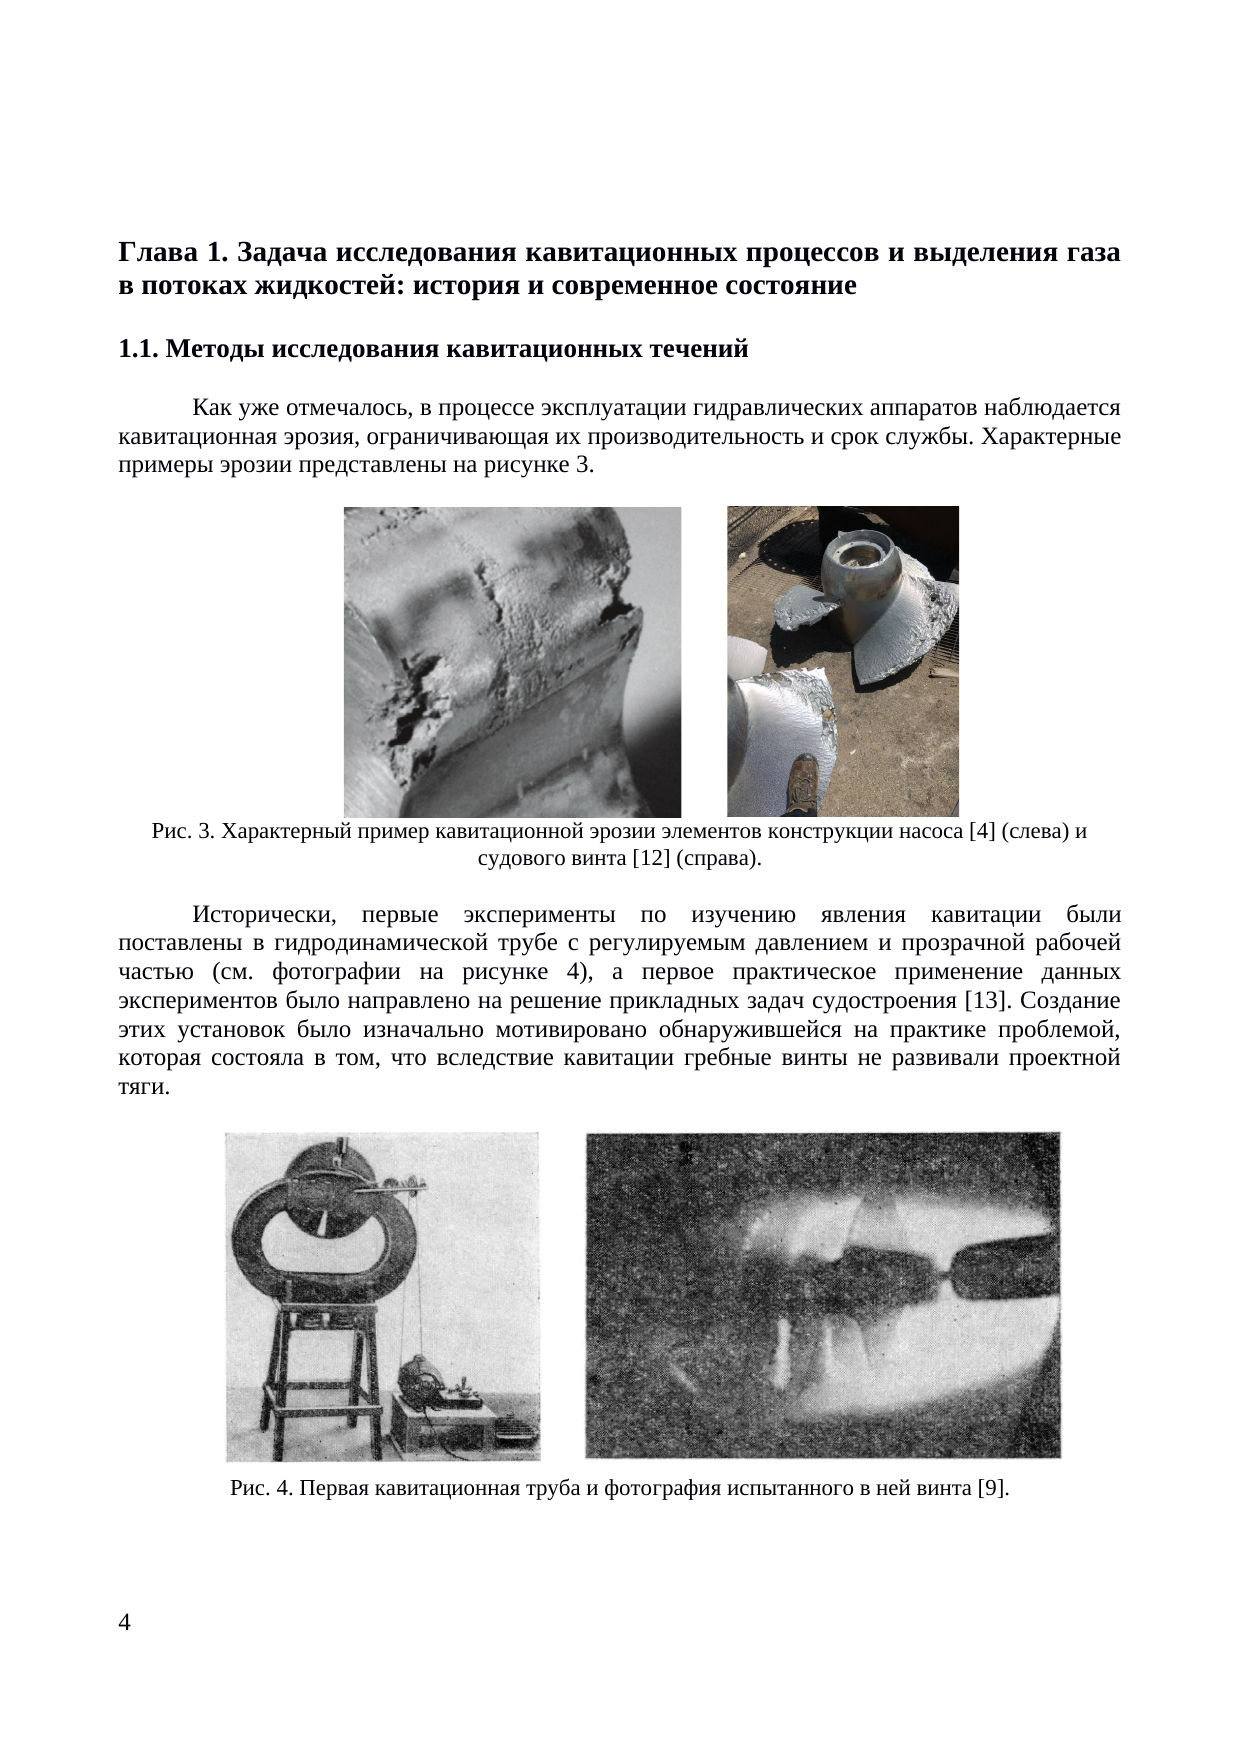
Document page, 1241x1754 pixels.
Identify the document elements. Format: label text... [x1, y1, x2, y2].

picture [343, 507, 682, 818]
text 1.1. Методы исследования кавитационных течений [118, 332, 1122, 363]
text Рис. 4. Первая кавитационная труба и фотография испытанного в ней винта [9]. [118, 1474, 1122, 1500]
picture [727, 506, 960, 817]
text Глава 1. Задача исследования кавитационных процессов и выделения газа в потоках жидкостей: история и современное состояние [118, 234, 1122, 301]
text Рис. 3. Характерный пример кавитационной эрозии элементов конструкции насоса [4] (слева) и судового винта [12] (справа). [118, 817, 1122, 870]
text Как уже отмечалось, в процессе эксплуатации гидравлических аппаратов наблюдается кавитационная эрозия, ограничивающая их производительность и срок службы. Характерные примеры эрозии представлены на рисунке 3. [118, 392, 1122, 478]
text Исторически, первые эксперименты по изучению явления кавитации были поставлены в гидродинамической трубе с регулируемым давлением и прозрачной рабочей частью (см. фотографии на рисунке 4), а первое практическое применение данных экспериментов было направлено на решение прикладных задач судостроения [13]. Создание этих установок было изначально мотивировано обнаружившейся на практике проблемой, которая состояла в том, что вследствие кавитации гребные винты не развивали проектной тяги. [118, 899, 1122, 1100]
picture [221, 1129, 543, 1465]
picture [580, 1127, 1063, 1464]
